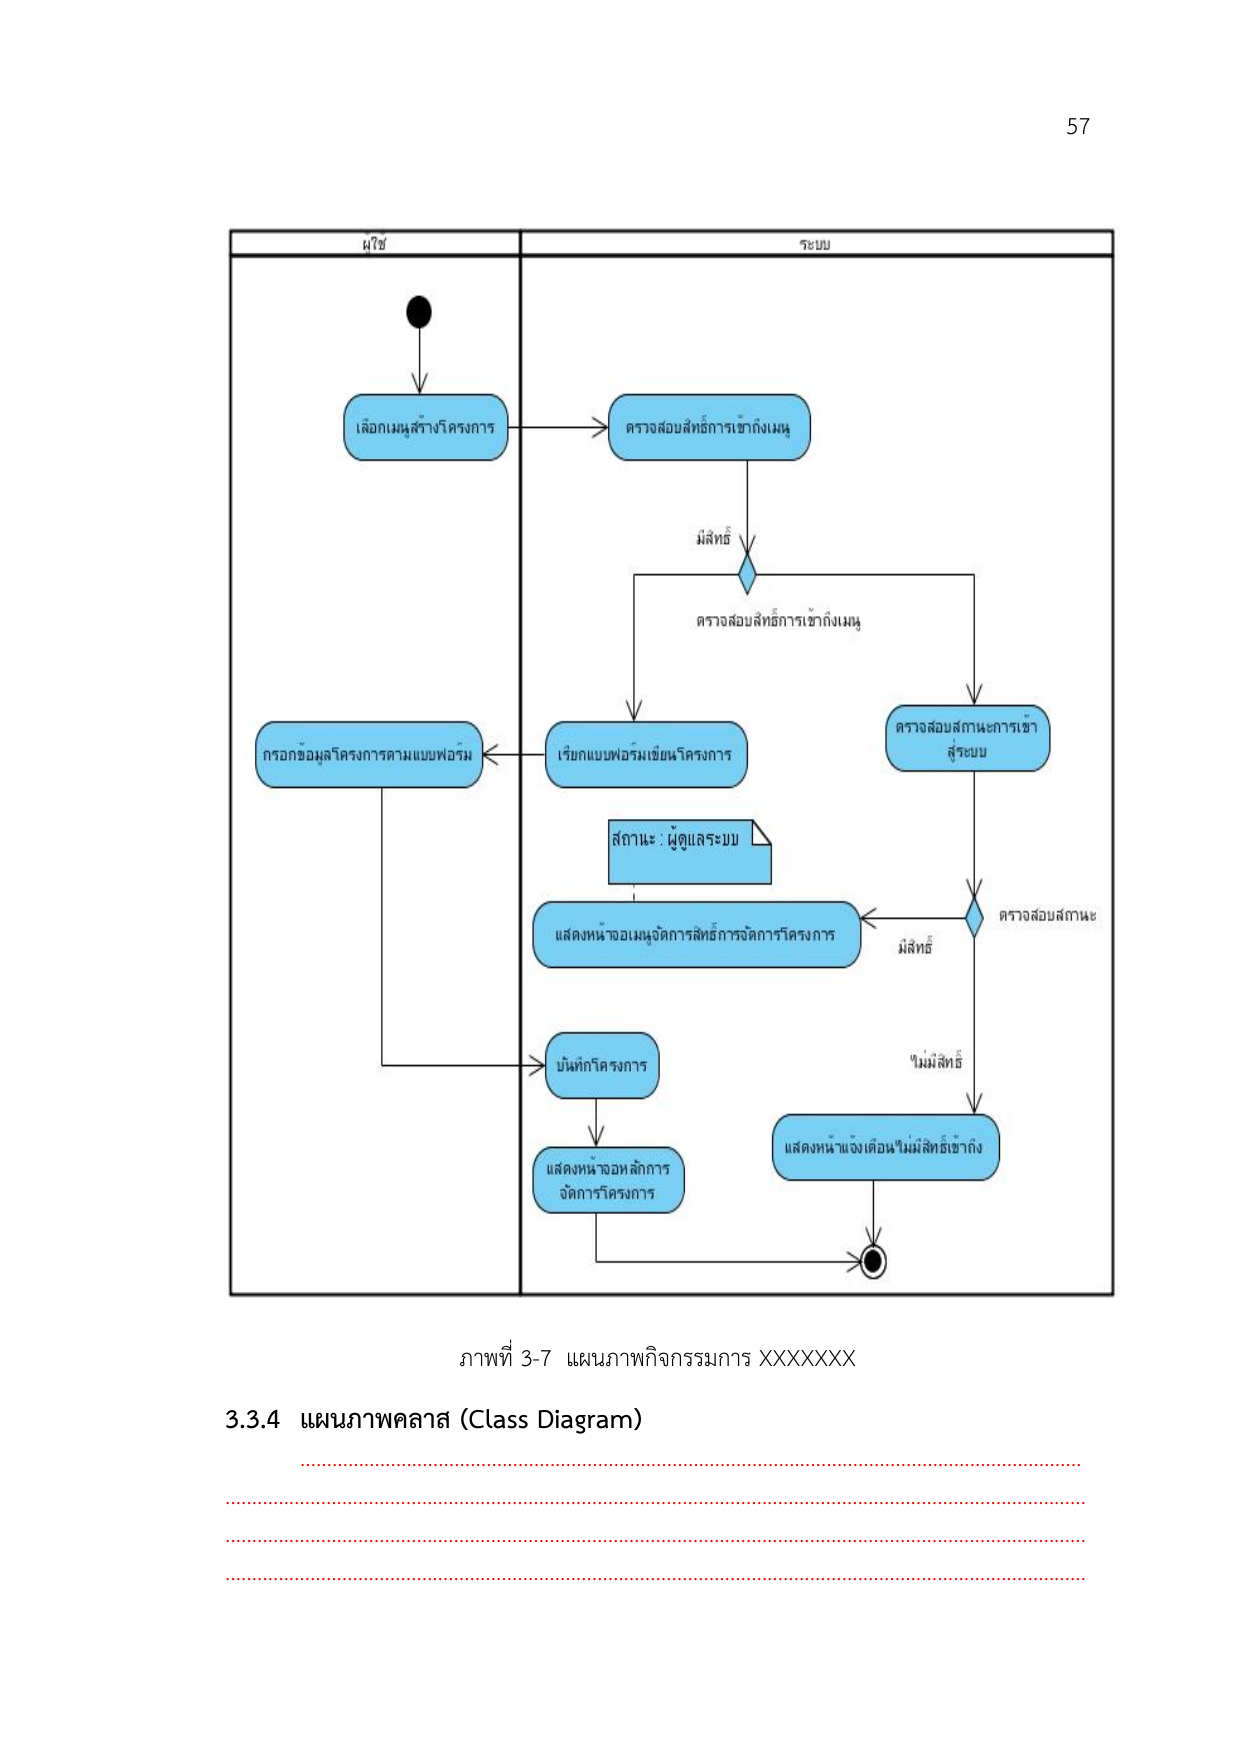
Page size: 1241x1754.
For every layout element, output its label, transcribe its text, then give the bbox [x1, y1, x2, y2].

picture [225, 225, 1120, 1304]
subtitle แผนภาพคลาส (Class Diagram) [225, 1395, 1090, 1437]
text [225, 1437, 1090, 1588]
